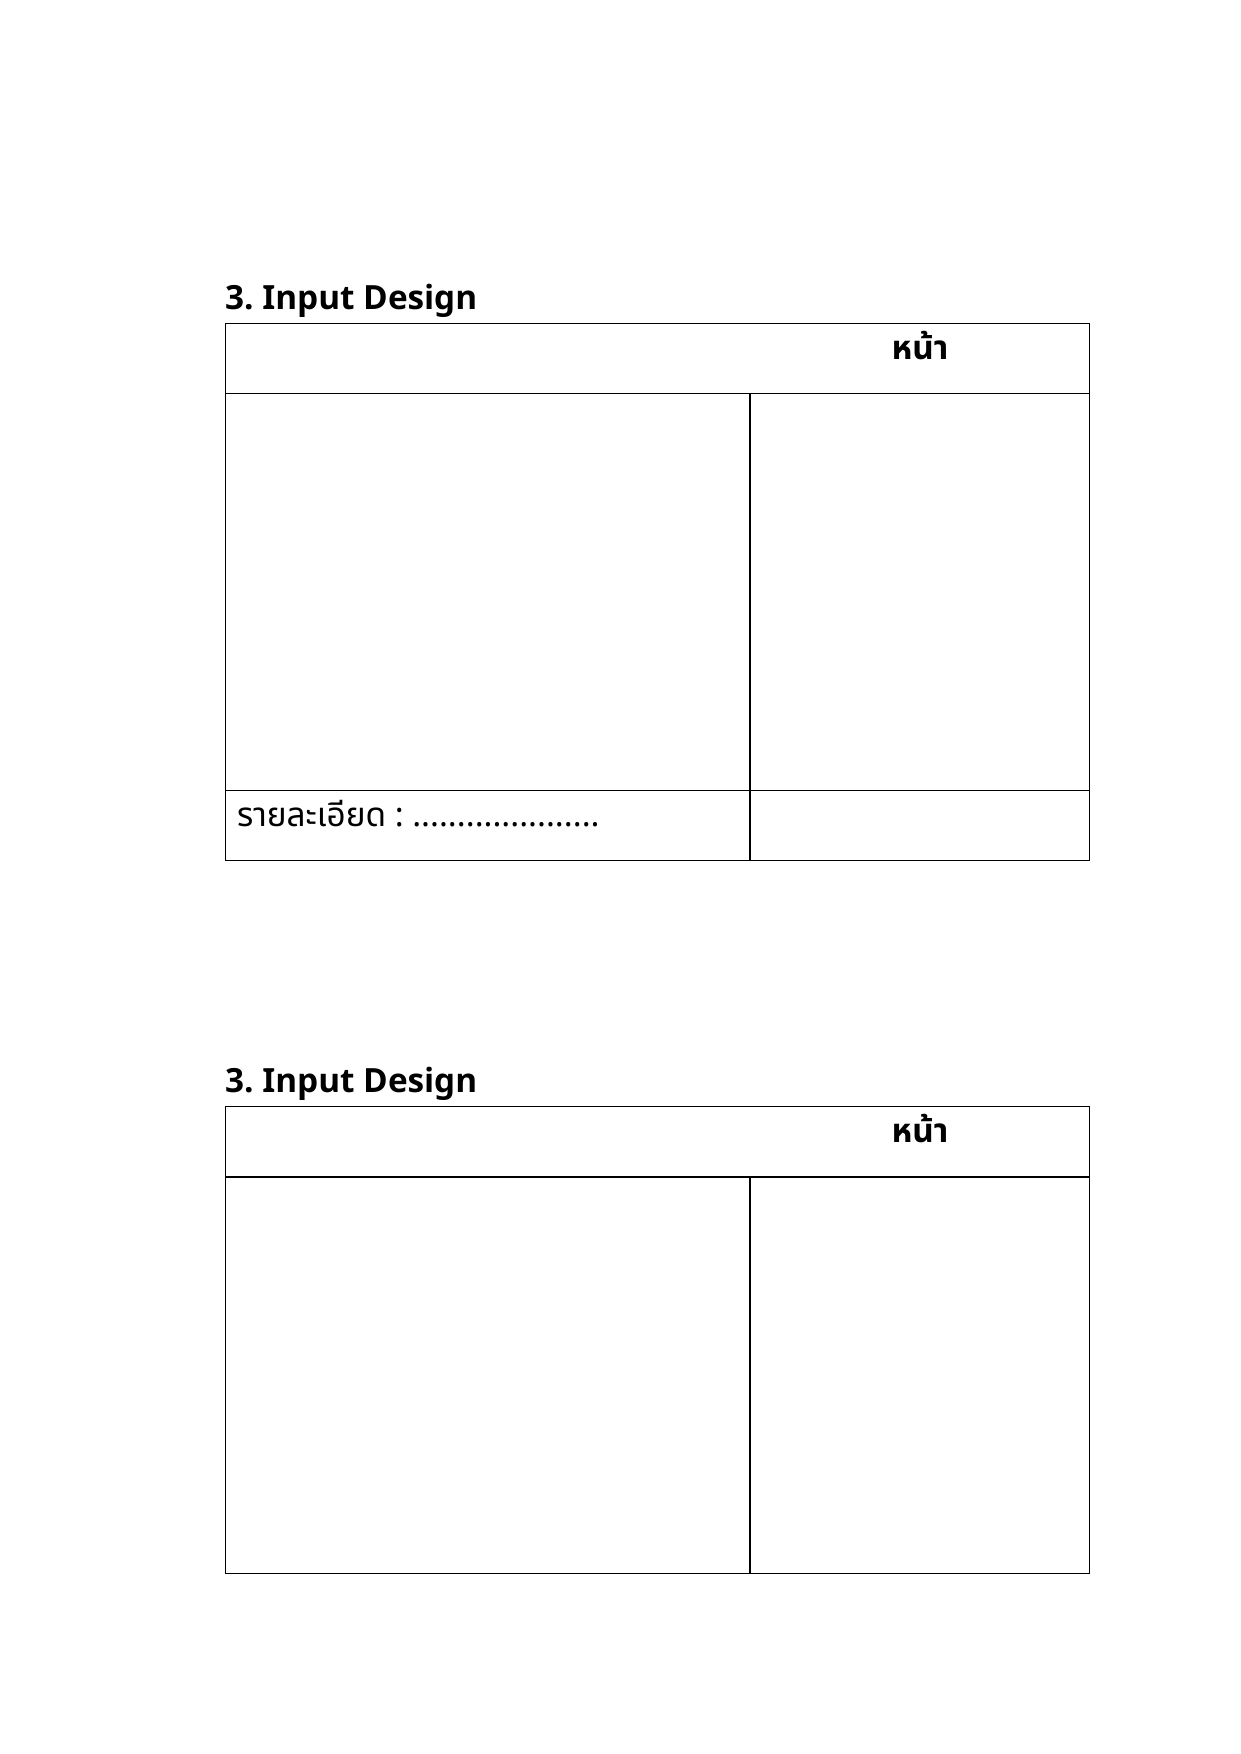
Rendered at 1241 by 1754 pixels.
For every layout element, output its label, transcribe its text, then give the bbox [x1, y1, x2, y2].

text 3. Input Design [225, 274, 1090, 319]
table_cell [226, 394, 749, 790]
table_header [226, 1107, 750, 1176]
table_cell [751, 1178, 1089, 1573]
table_cell [226, 1178, 749, 1573]
table_header หน้า [750, 1107, 1089, 1176]
table_header หน้า [750, 324, 1089, 393]
table_cell [751, 791, 1089, 860]
table_header [226, 324, 750, 393]
table_cell [751, 394, 1089, 790]
text 3. Input Design [225, 1057, 1090, 1103]
table_cell รายละเอียด : ..................... [226, 791, 749, 860]
